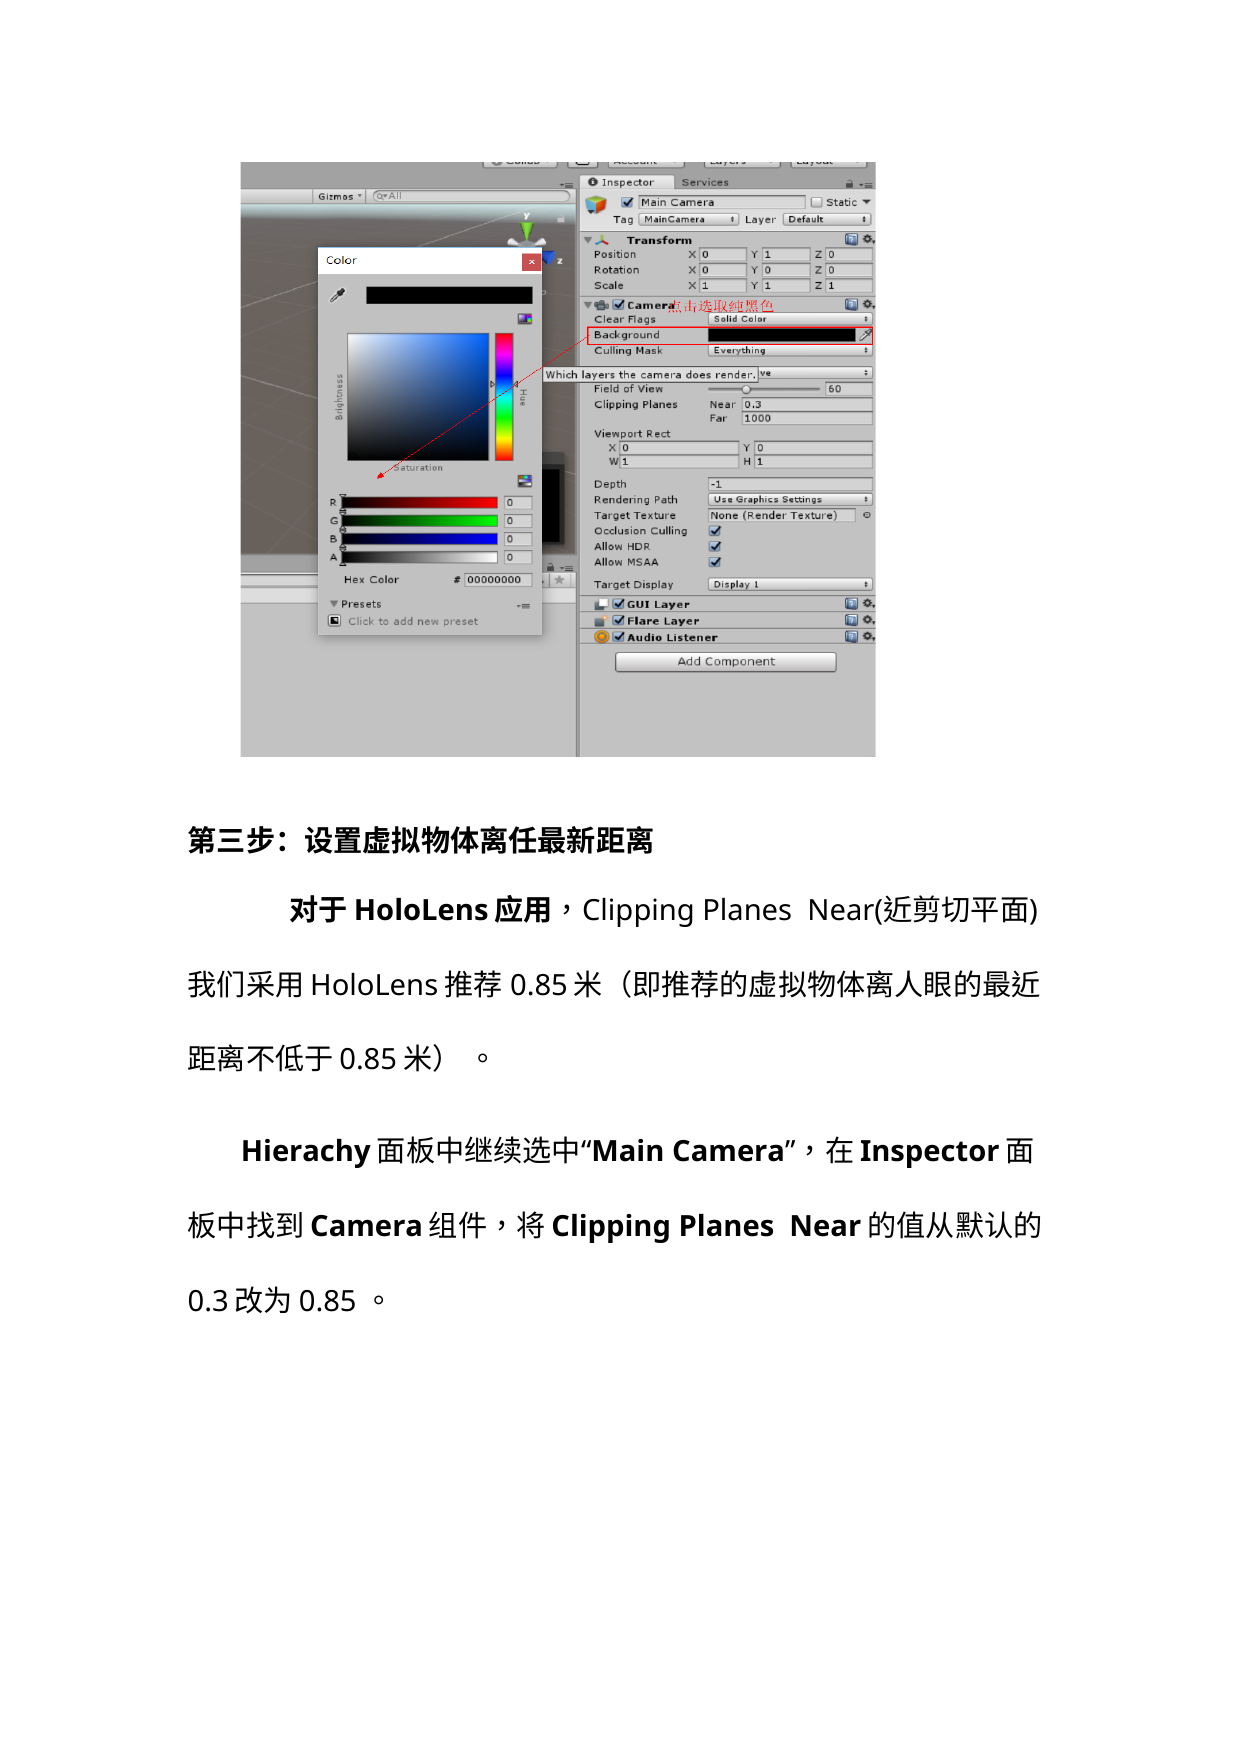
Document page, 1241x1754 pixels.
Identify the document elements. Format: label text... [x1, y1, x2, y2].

text 对于HoloLens应用，Clipping Planes Near(近剪切平面) 我们采用HoloLens推荐 0.85米（即推荐的虚拟物体离人眼的最近距离不低于0.85米） 。 [187, 877, 1053, 1091]
text Hierachy面板中继续选中“Main Camera”，在Inspector面板中找到Camera组件，将Clipping Planes Near的值从默认的0.3改为0.85 。 [187, 1118, 1053, 1332]
picture [240, 162, 876, 757]
subtitle 第三步：设置虚拟物体离任最新距离 [187, 806, 1053, 871]
